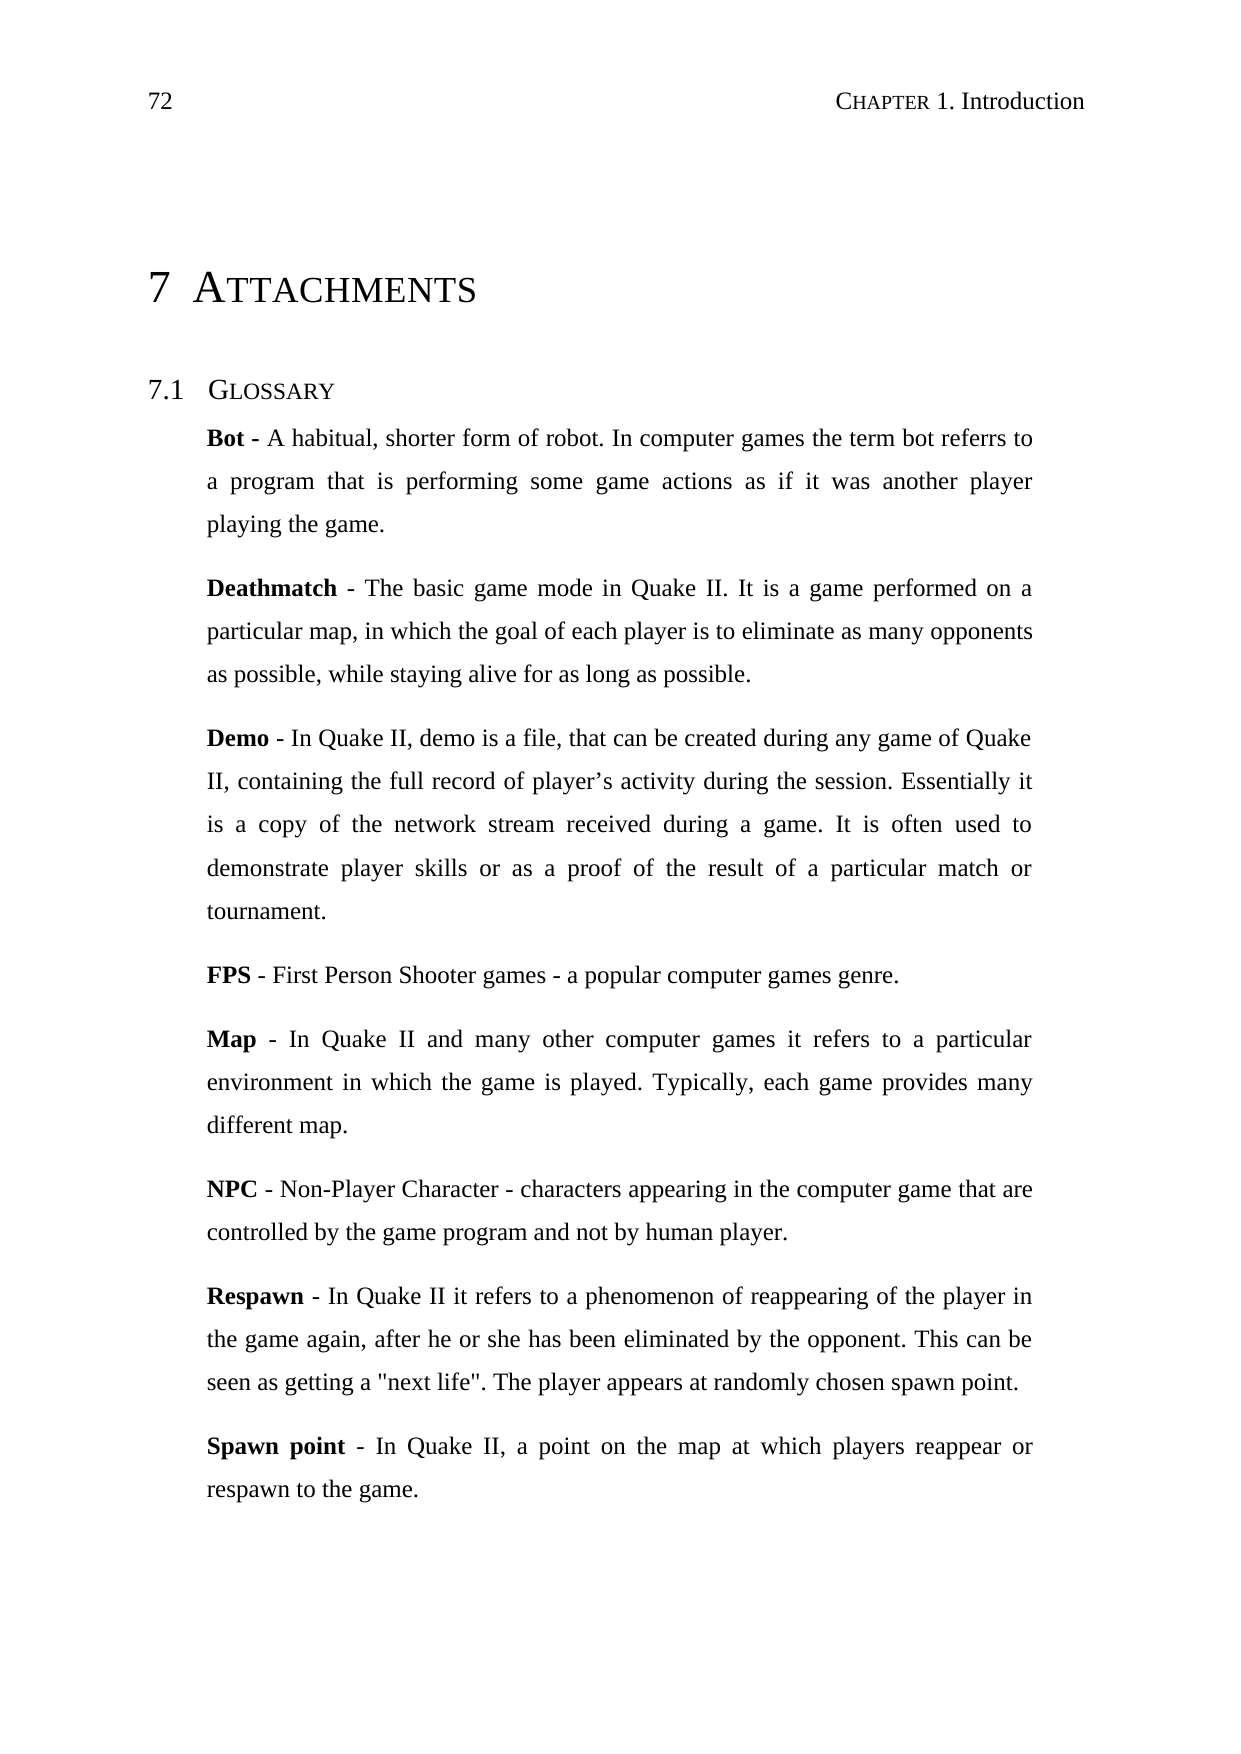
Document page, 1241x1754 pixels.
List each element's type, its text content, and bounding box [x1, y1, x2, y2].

text Spawn point - In Quake II, a point on the map at which players reappear or respawn to the game. [207, 1431, 1033, 1503]
text FPS - First Person Shooter games - a popular computer games genre. [207, 960, 1033, 988]
text Deathmatch - The basic game mode in Quake II. It is a game performed on a particular map, in which the goal of each player is to eliminate as many opponents as possible, while staying alive for as long as possible. [207, 573, 1033, 688]
text Map - In Quake II and many other computer games it refers to a particular environment in which the game is played. Typically, each game provides many different map. [207, 1024, 1033, 1139]
text Demo - In Quake II, demo is a file, that can be created during any game of Quake II, containing the full record of player’s activity during the session. Essentially it is a copy of the network stream received during a game. It is often used to demonstrate player skills or as a proof of the result of a particular match or tournament. [207, 723, 1033, 924]
text NPC - Non-Player Character - characters appearing in the computer game that are controlled by the game program and not by human player. [207, 1174, 1033, 1246]
text Respawn - In Quake II it refers to a phenomenon of reappearing of the player in the game again, after he or she has been eliminated by the opponent. This can be seen as getting a "next life". The player appears at randomly chosen spawn point. [207, 1281, 1033, 1396]
subtitle Attachments [148, 260, 1093, 313]
text Bot - A habitual, shorter form of robot. In computer games the term bot referrs to a program that is performing some game actions as if it was another player playing the game. [207, 423, 1033, 538]
subtitle Glossary [148, 372, 1093, 406]
